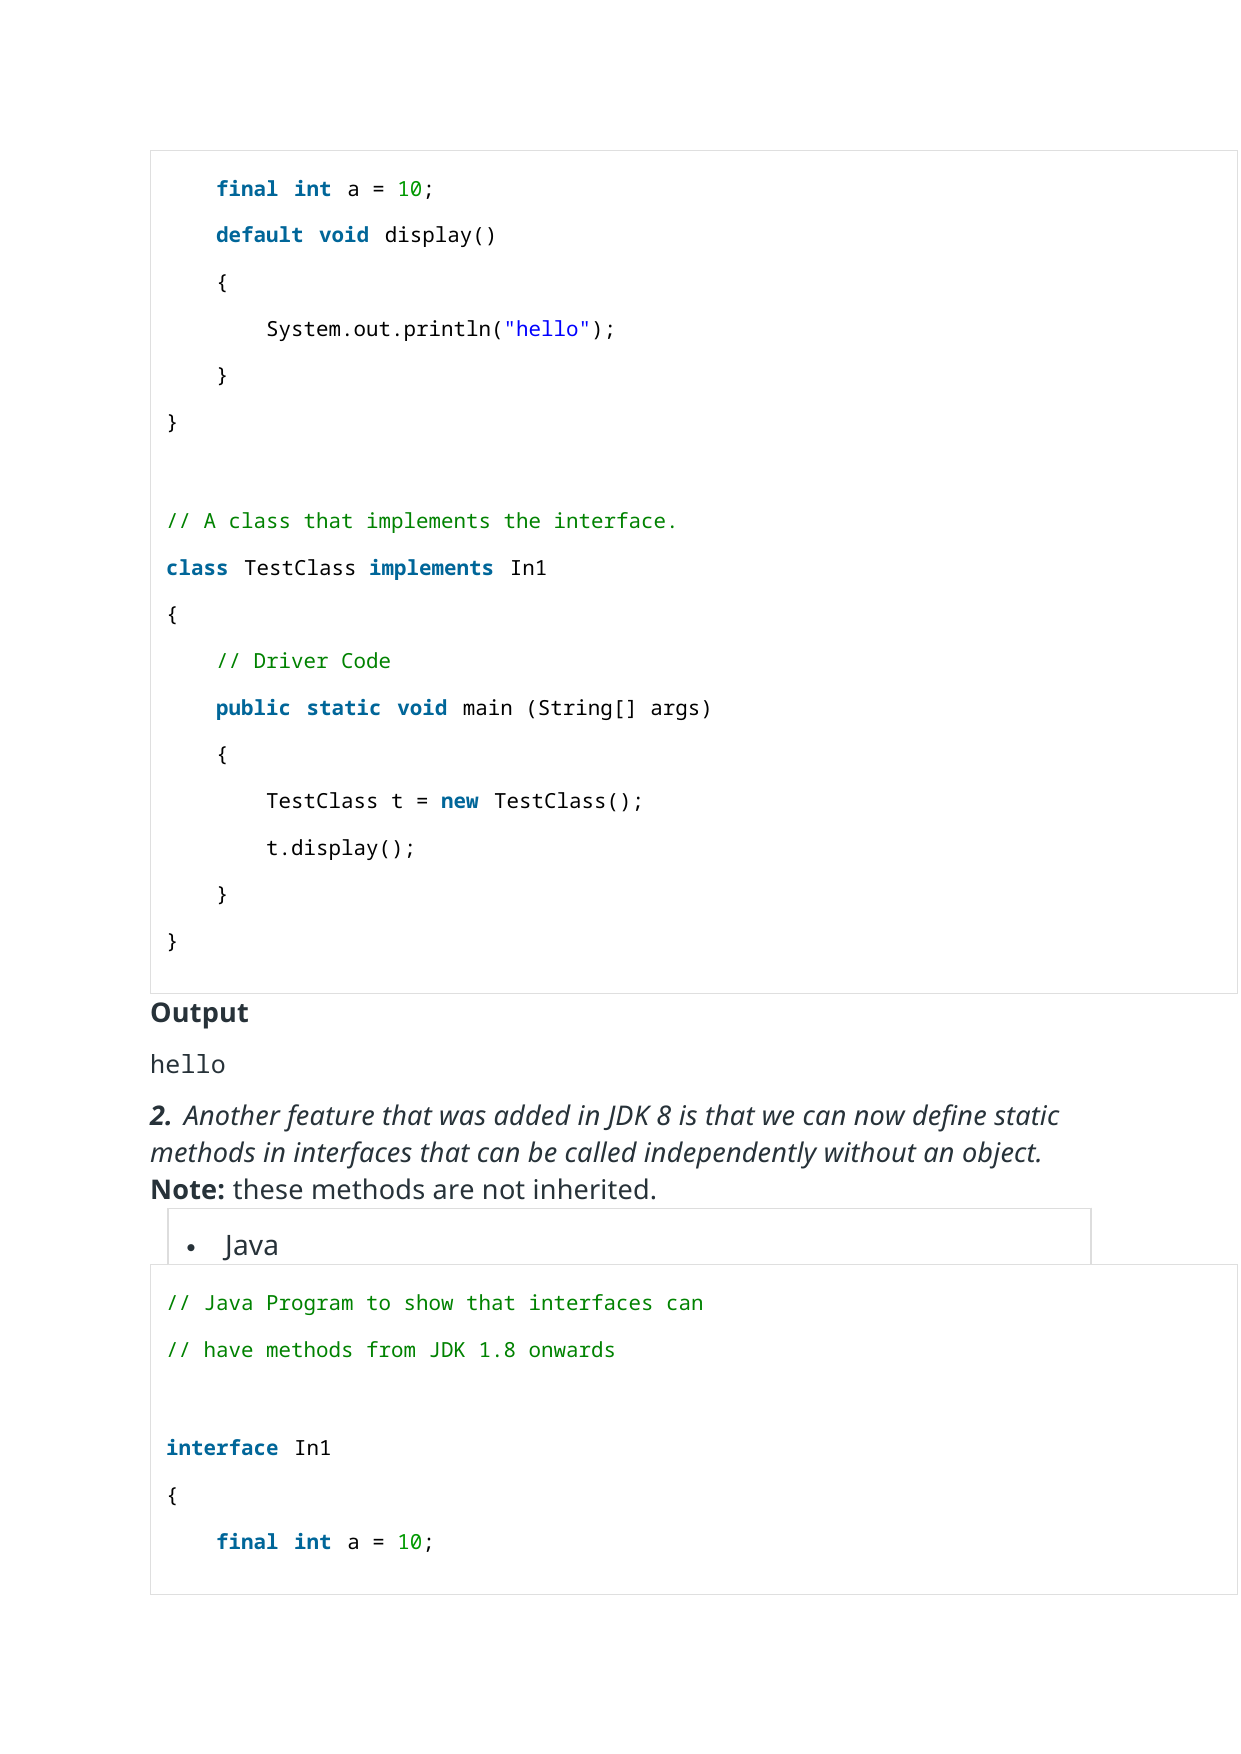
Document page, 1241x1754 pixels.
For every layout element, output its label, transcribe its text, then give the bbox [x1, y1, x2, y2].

text hello [150, 1047, 1090, 1081]
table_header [151, 151, 1237, 993]
text 2. Another feature that was added in JDK 8 is that we can now define static methods in interfaces that can be called independently without an object. [150, 1097, 1090, 1171]
text Note: these methods are not inherited. [150, 1171, 1090, 1207]
text Output [150, 994, 1090, 1031]
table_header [151, 1265, 1237, 1594]
list Java [169, 1209, 1090, 1264]
